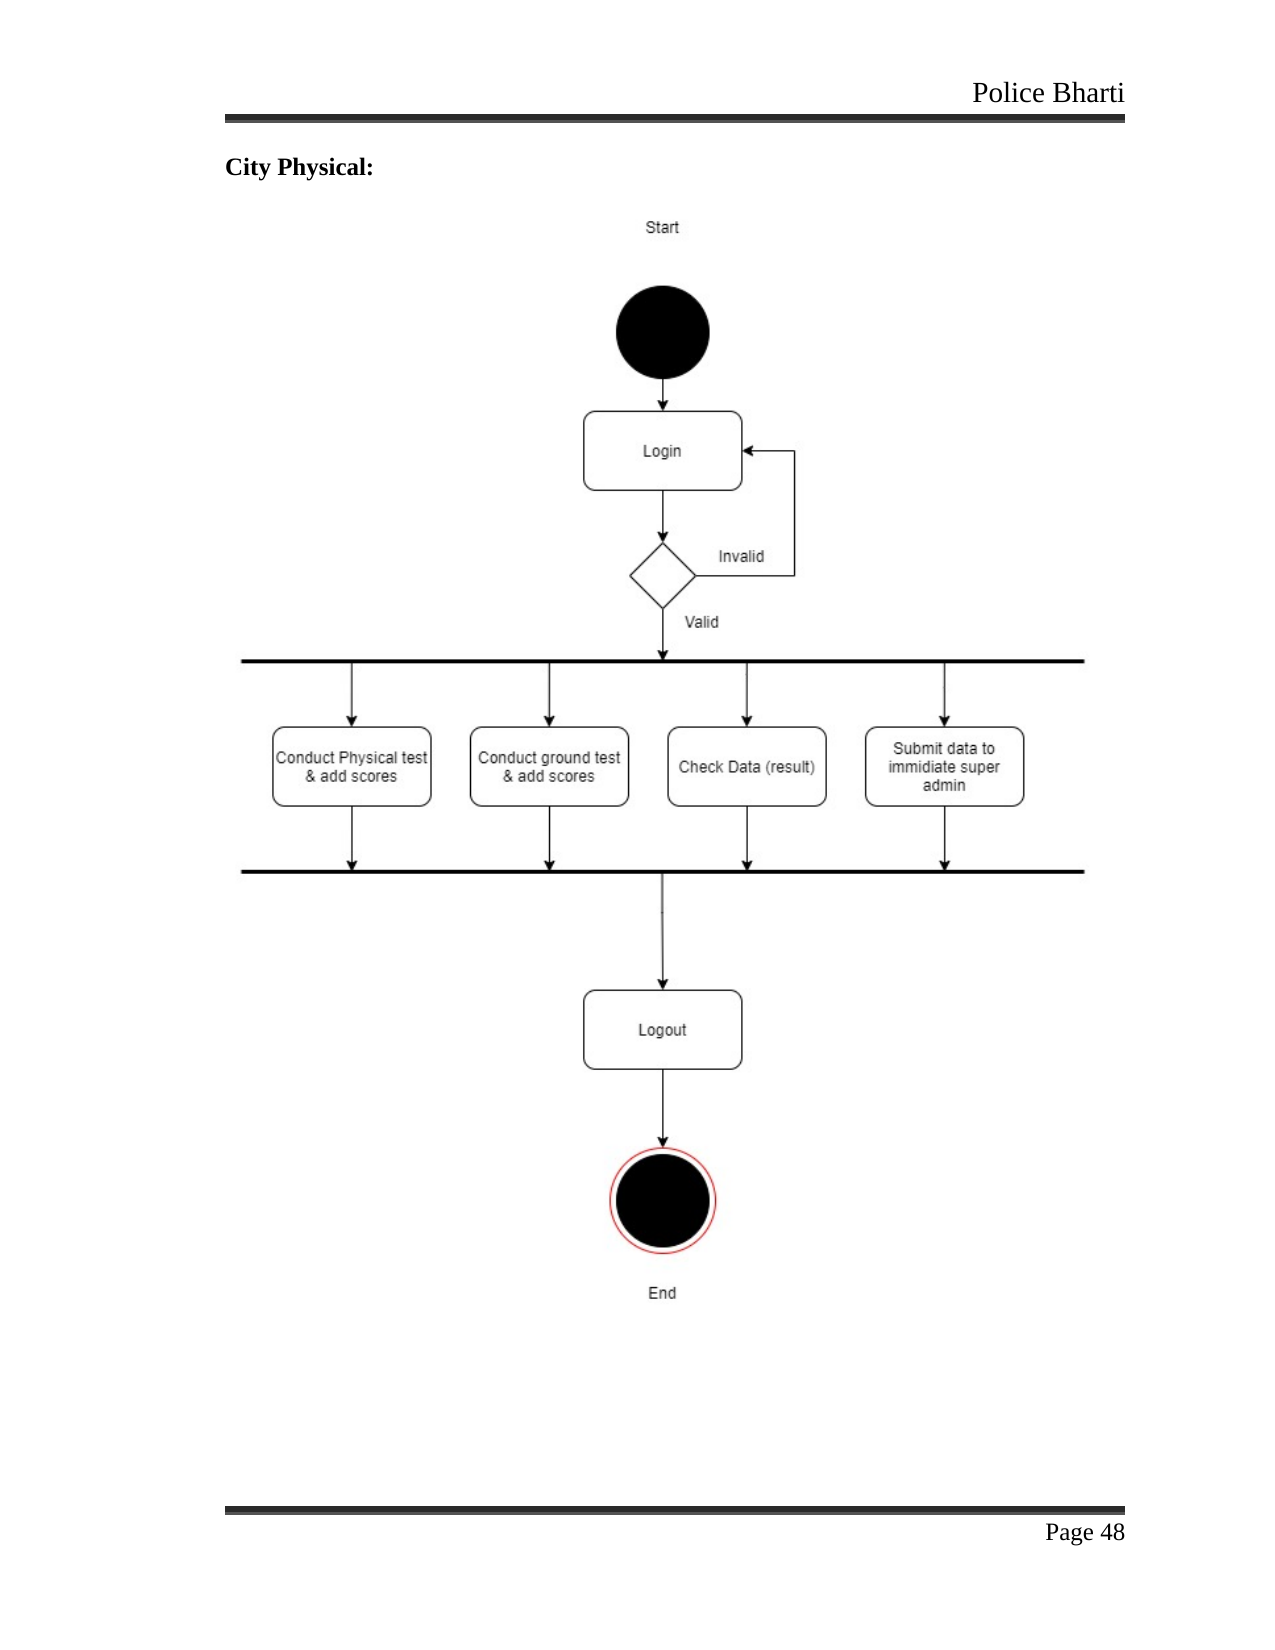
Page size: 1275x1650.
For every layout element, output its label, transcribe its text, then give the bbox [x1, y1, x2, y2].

text City Physical: [225, 152, 1125, 181]
picture [225, 199, 1125, 1345]
